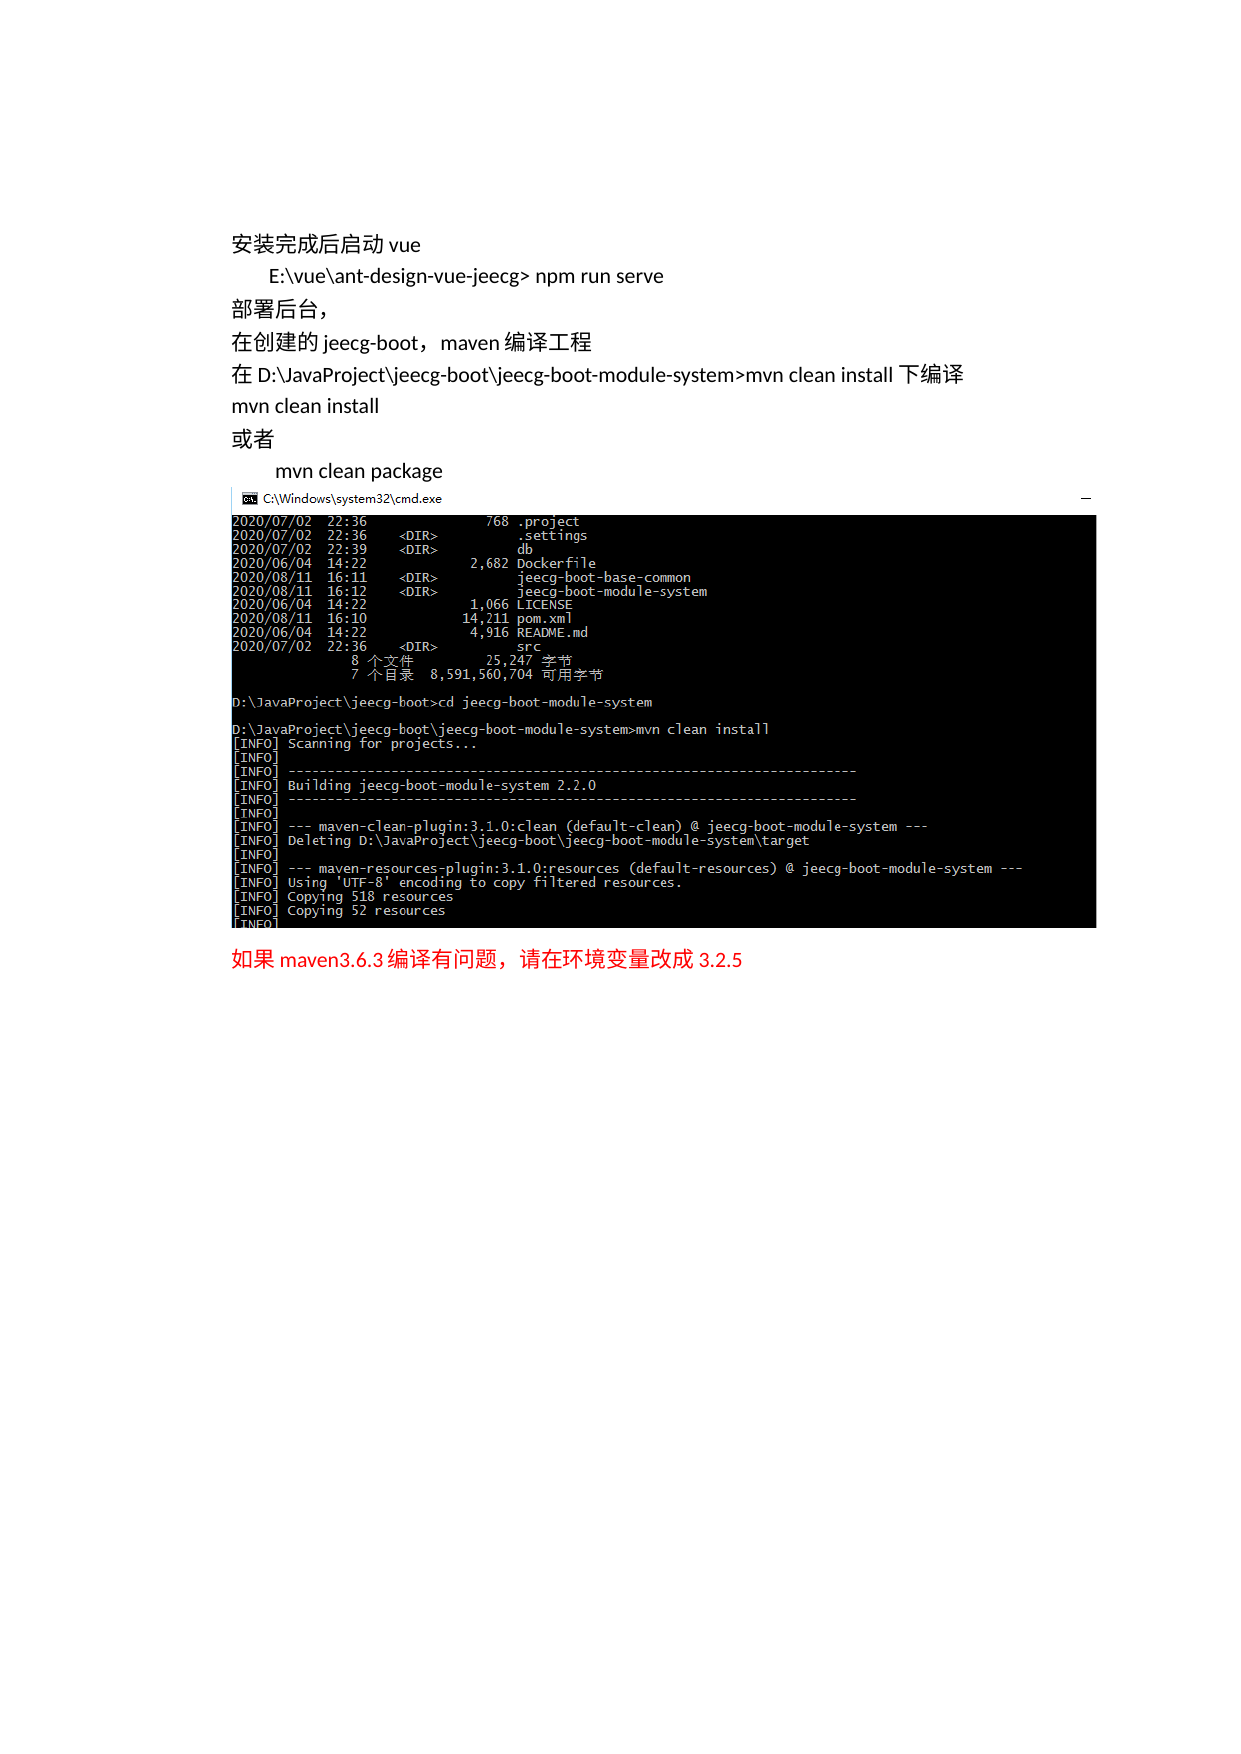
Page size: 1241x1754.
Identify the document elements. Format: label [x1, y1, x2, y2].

picture [231, 487, 1097, 928]
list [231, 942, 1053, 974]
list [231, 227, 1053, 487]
